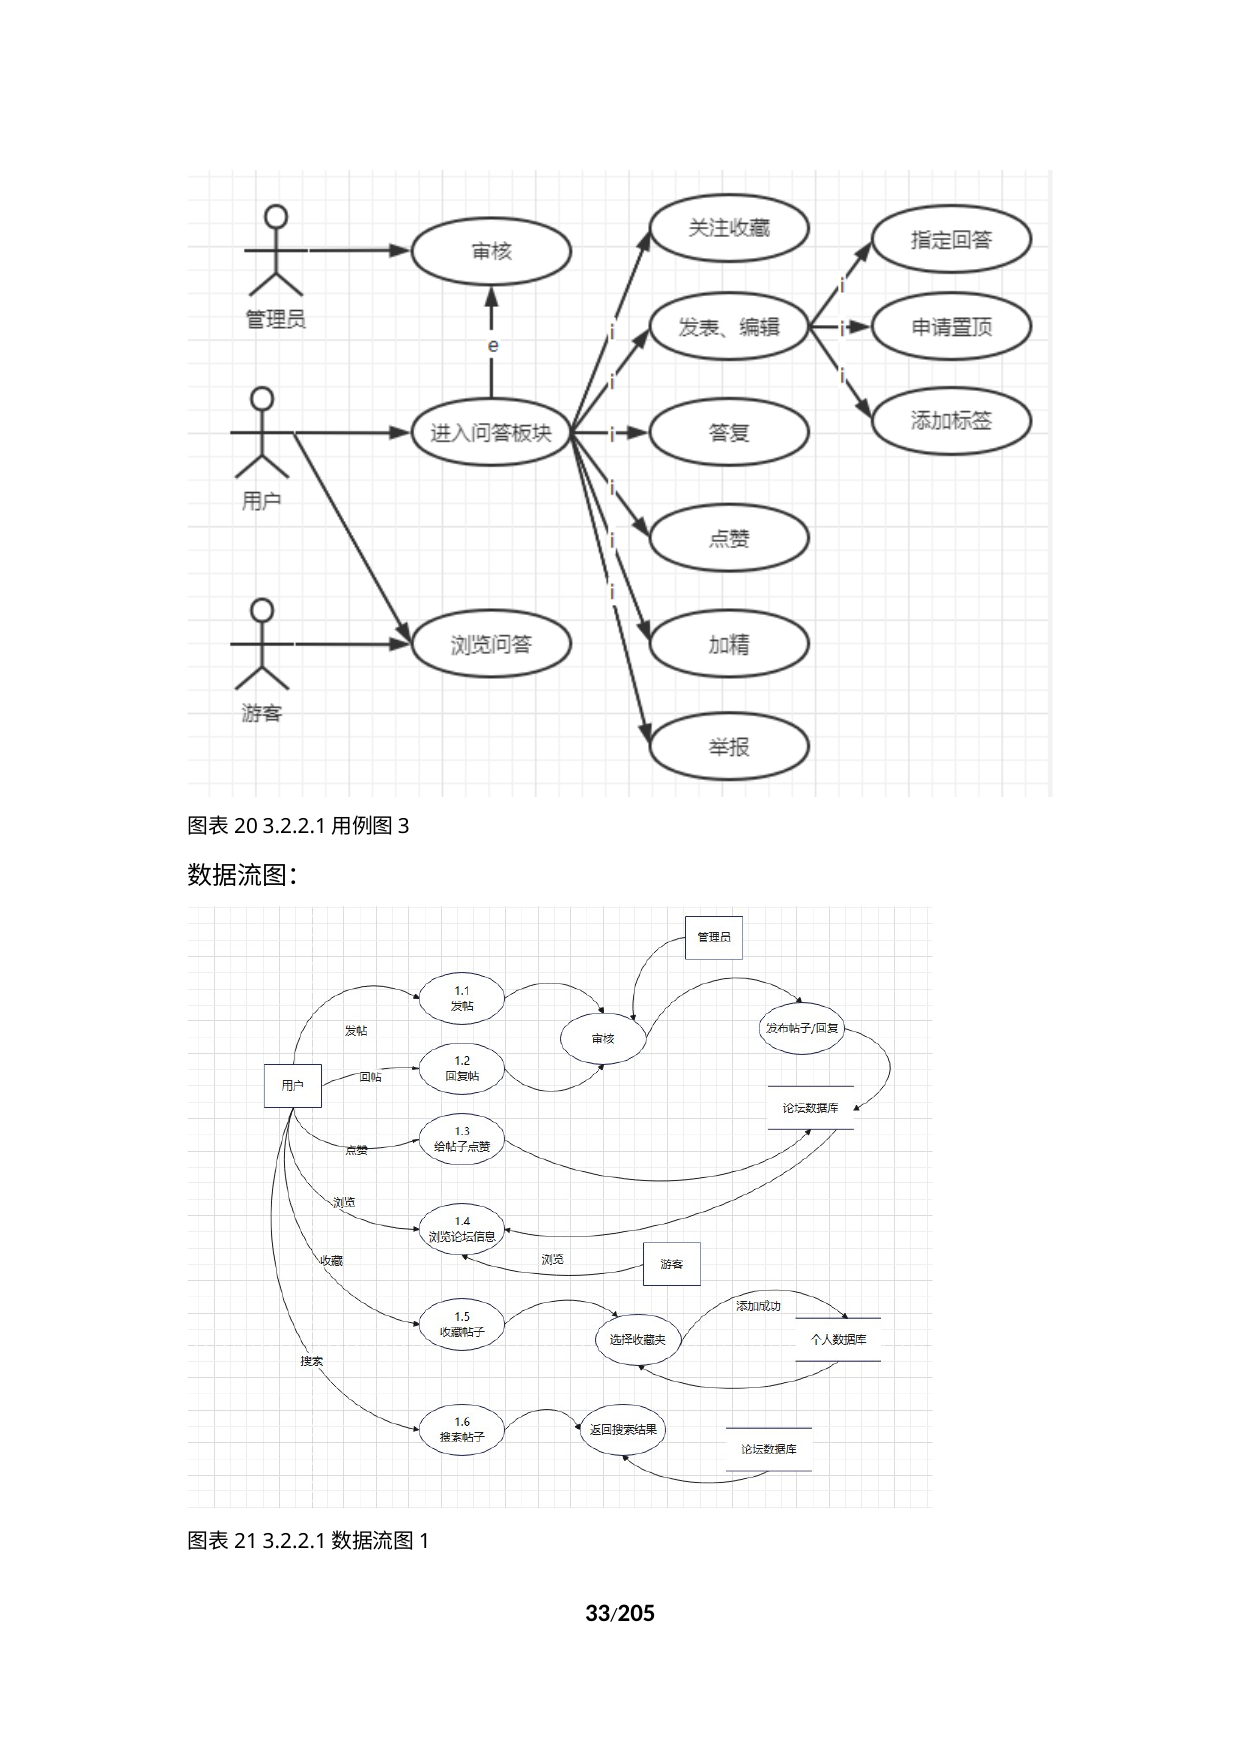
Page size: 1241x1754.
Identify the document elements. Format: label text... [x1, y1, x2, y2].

text 图表 21 3.2.2.1数据流图1 [187, 1523, 1053, 1556]
text 图表 20 3.2.2.1用例图3 [187, 808, 1053, 841]
text 数据流图： [187, 841, 1053, 906]
picture [187, 906, 933, 1508]
